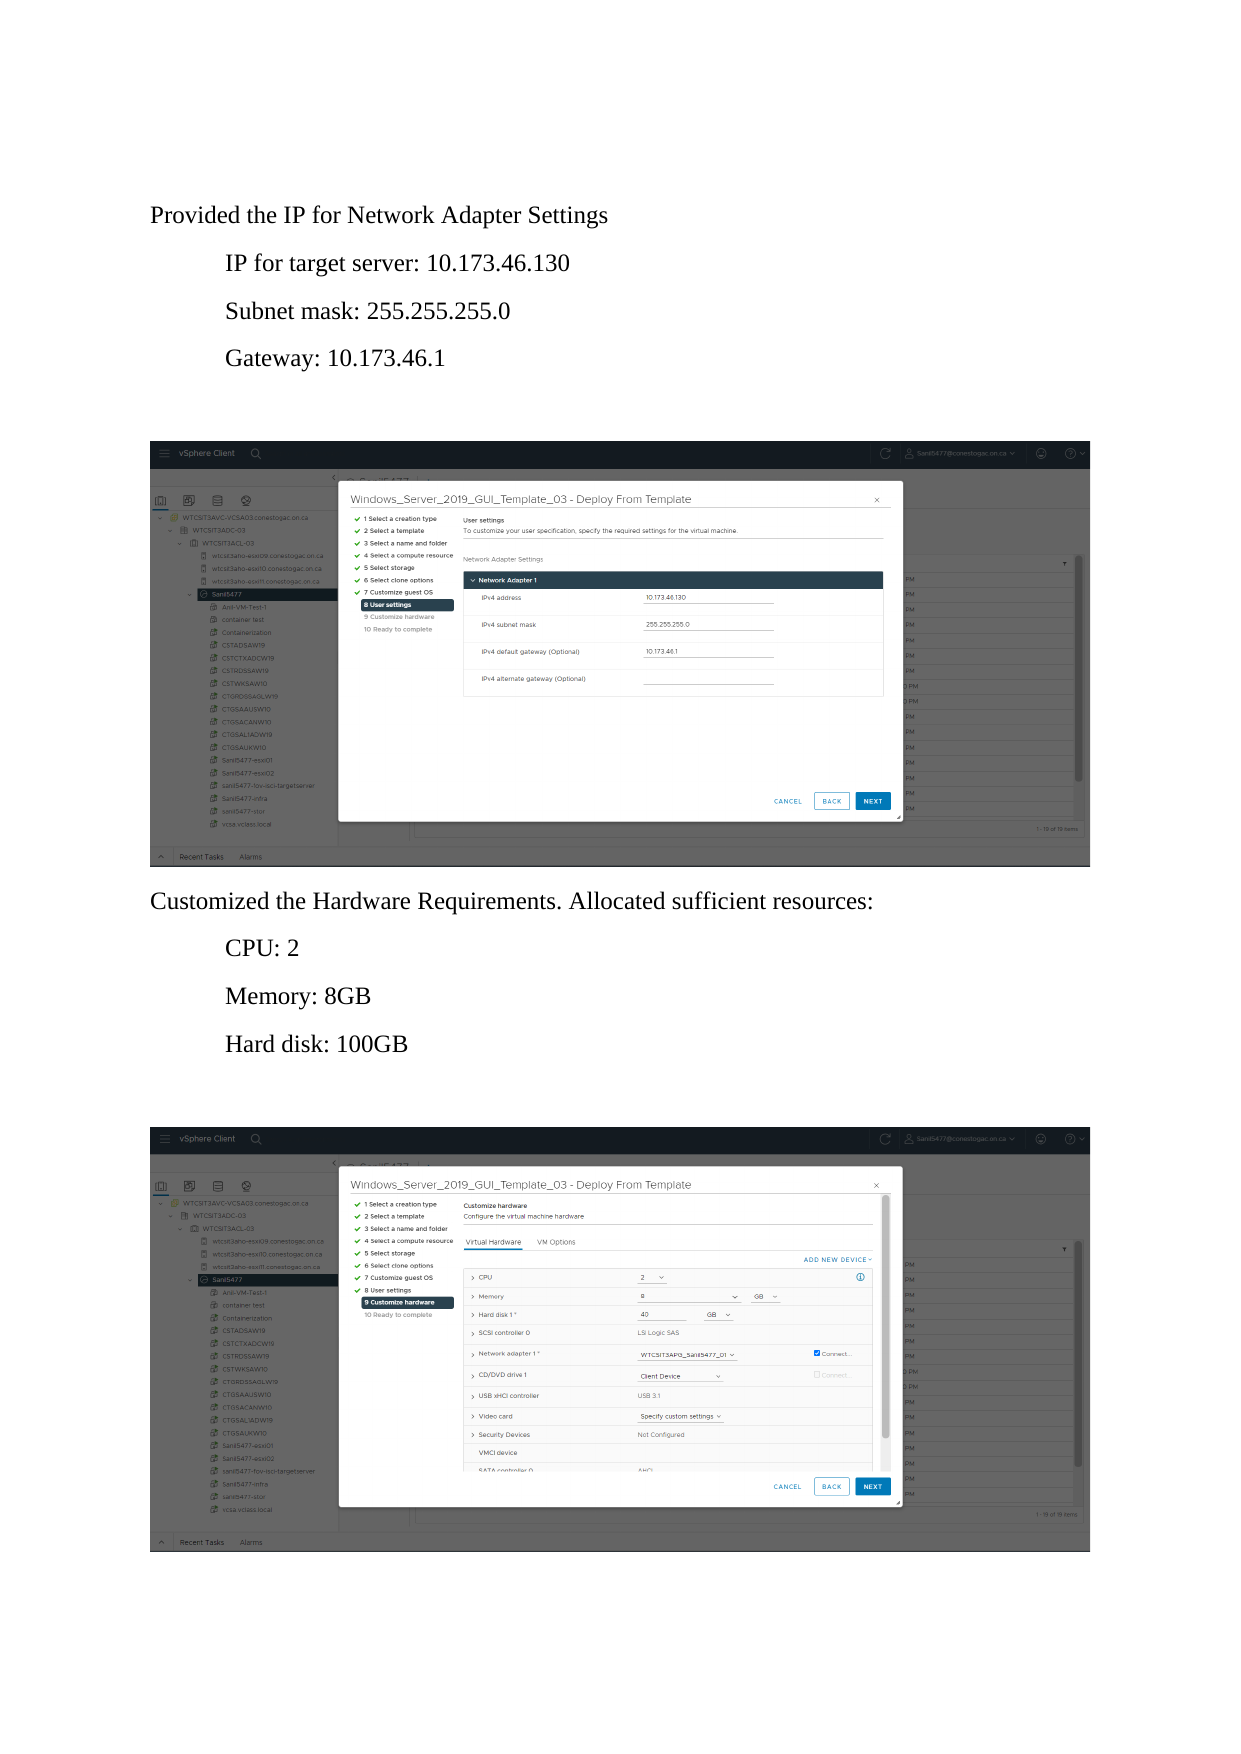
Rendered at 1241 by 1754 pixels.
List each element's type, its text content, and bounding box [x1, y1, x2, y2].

text Provided the IP for Network Adapter Settings [150, 200, 1090, 229]
text Gateway: 10.173.46.1 [150, 343, 1090, 372]
text Memory: 8GB [150, 981, 1090, 1010]
text Hard disk: 100GB [150, 1029, 1090, 1058]
text CPU: 2 [150, 933, 1090, 962]
picture [150, 1127, 1091, 1552]
text Subnet mask: 255.255.255.0 [150, 296, 1090, 324]
text Customized the Hardware Requirements. Allocated sufficient resources: [150, 886, 1090, 914]
picture [150, 441, 1091, 867]
text IP for target server: 10.173.46.130 [150, 248, 1090, 277]
